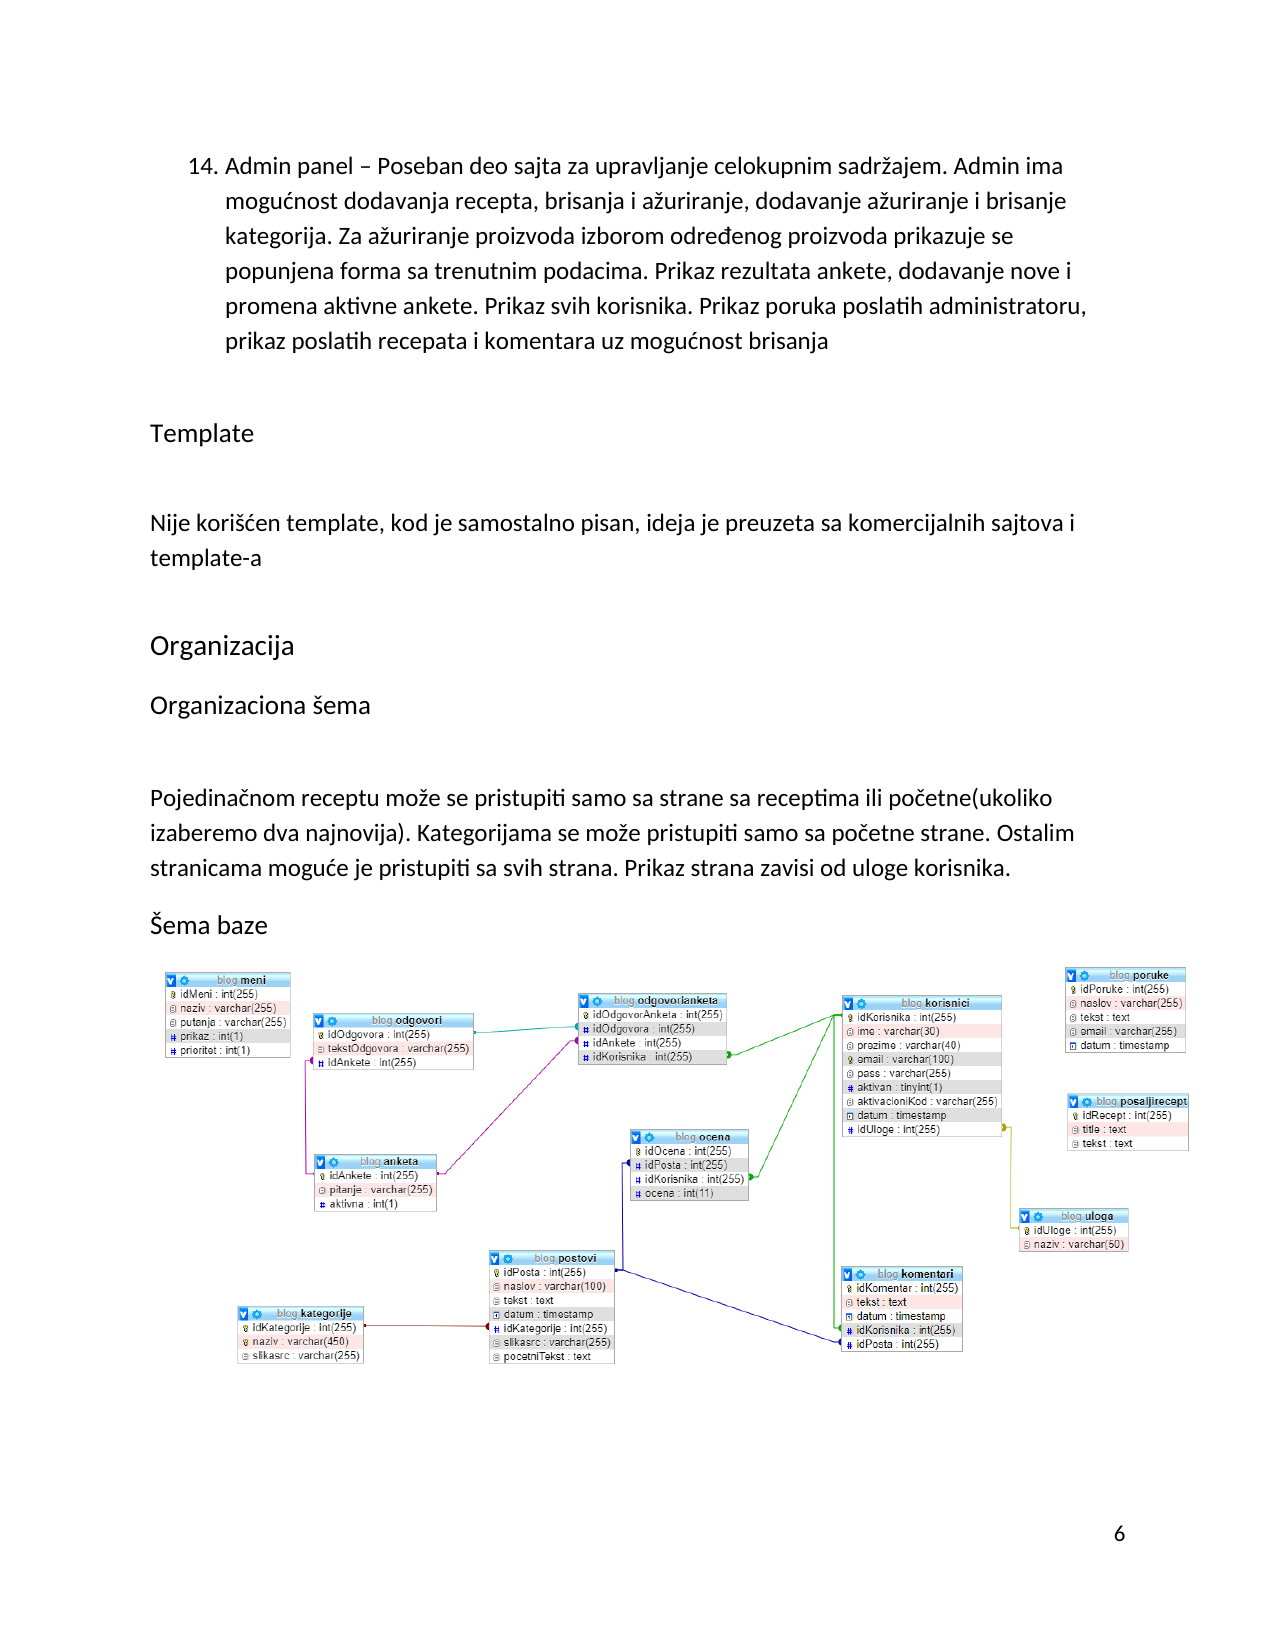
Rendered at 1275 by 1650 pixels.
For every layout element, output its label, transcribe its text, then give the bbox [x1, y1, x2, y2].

text Pojedinačnom receptu može se pristupiti samo sa strane sa receptima ili početne(ukoliko izaberemo dva najnovija). Kategorijama se može pristupiti samo sa početne strane. Ostalim stranicama moguće je pristupiti sa svih strana. Prikaz strana zavisi od uloge korisnika. [150, 782, 1125, 883]
subtitle Šema baze [150, 908, 1125, 941]
list Admin panel – Poseban deo sajta za upravljanje celokupnim sadržajem. Admin ima mogućnost dodavanja recepta, brisanja i ažuriranje, dodavanje ažuriranje i brisanje kategorija. Za ažuriranje proizvoda izborom određenog proizvoda prikazuje se popunjena forma sa trenutnim podacima. Prikaz rezultata ankete, dodavanje nove i promena aktivne ankete. Prikaz svih korisnika. Prikaz poruka poslatih administratoru, prikaz poslatih recepata i komentara uz mogućnost brisanja [187, 150, 1125, 356]
subtitle Organizaciona šema [150, 688, 1125, 722]
subtitle Organizacija [150, 627, 1125, 662]
text Nije korišćen template, kod je samostalno pisan, ideja je preuzeta sa komercijalnih sajtova i template-a [150, 507, 1125, 572]
subtitle Template [150, 416, 1125, 449]
picture [150, 946, 1217, 1375]
